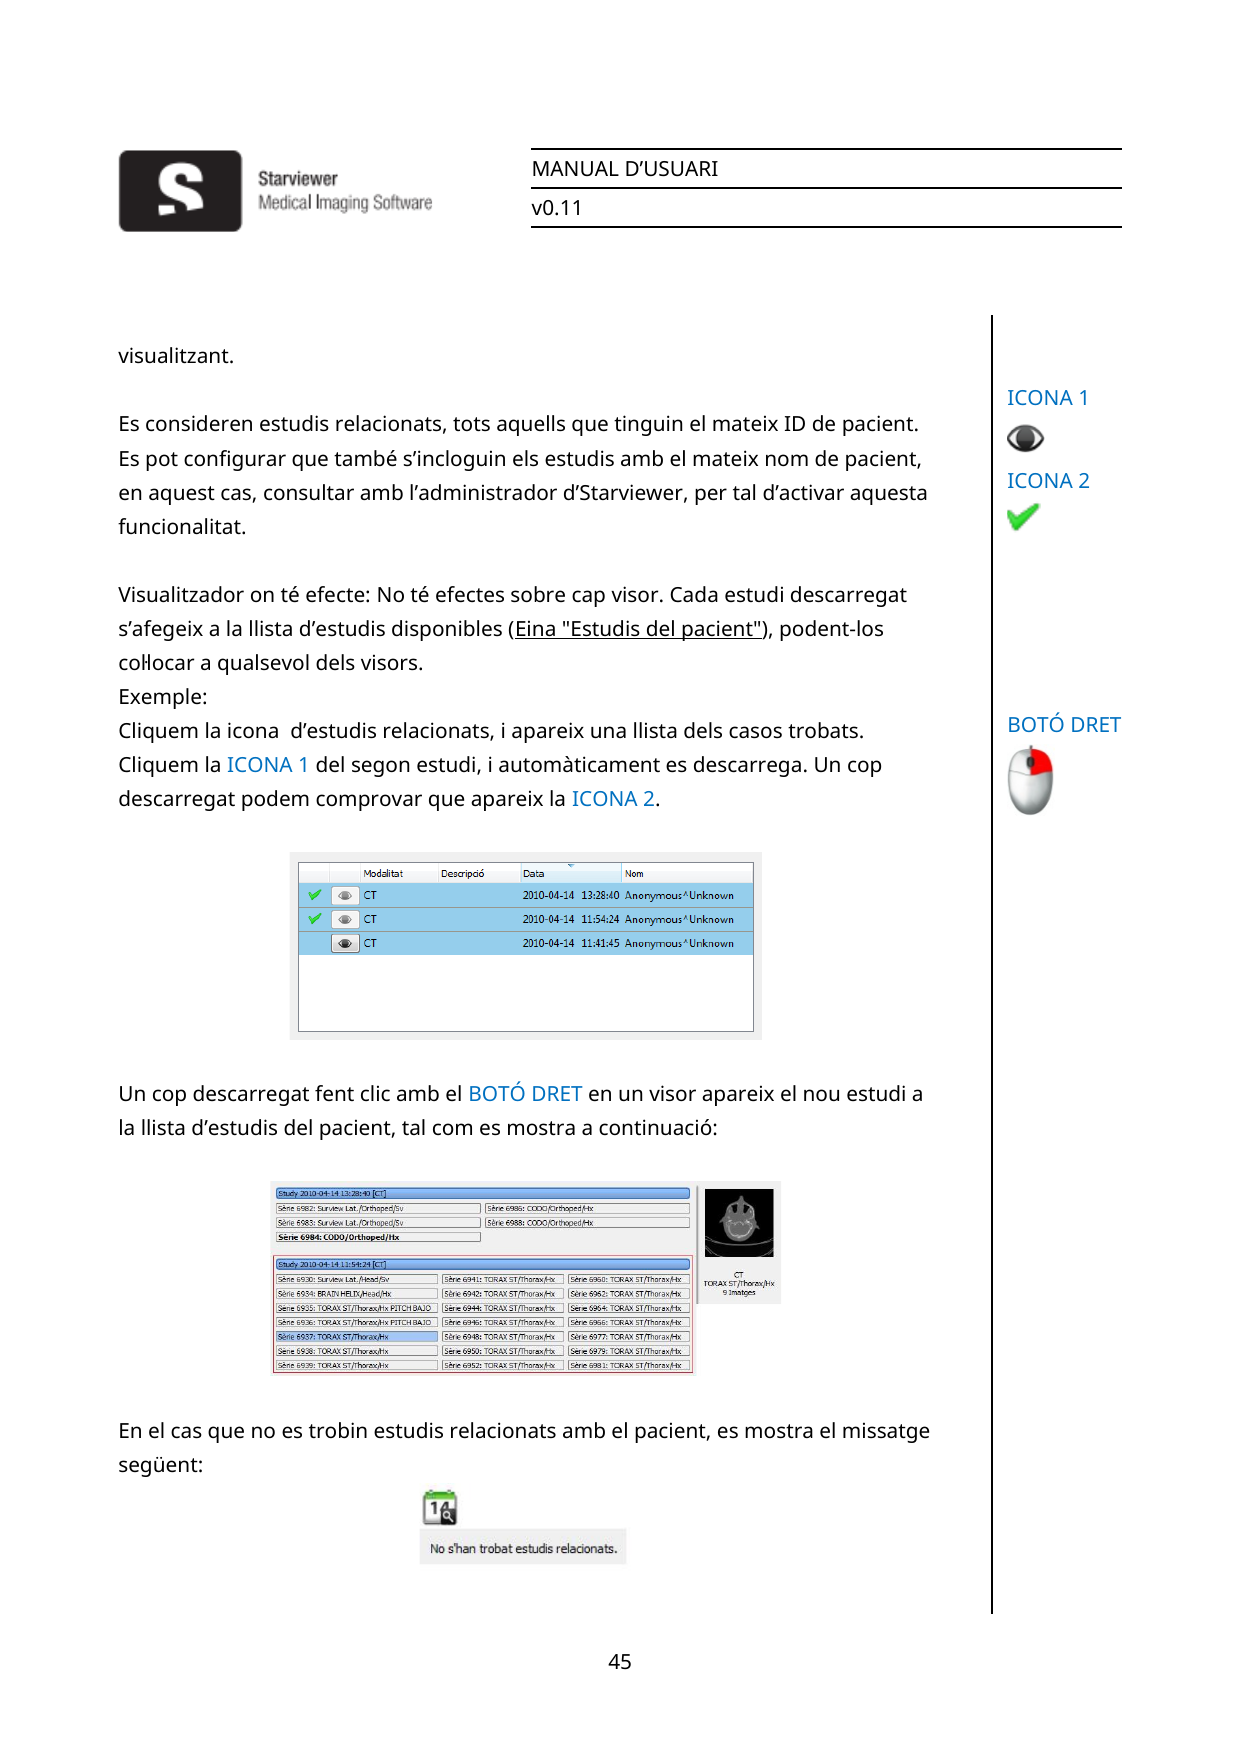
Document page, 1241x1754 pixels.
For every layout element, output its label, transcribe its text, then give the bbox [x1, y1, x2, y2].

picture [1007, 744, 1055, 816]
picture [270, 1181, 782, 1376]
text Es pot configurar que també s’incloguin els estudis amb el mateix nom de pacient, en aquest cas, consultar amb l’administrador d’Starviewer, per tal d’activar aquesta funcionalitat. [118, 444, 991, 540]
text Es consideren estudis relacionats, tots aquells que tinguin el mateix ID de pacient. [118, 409, 991, 438]
table_header ICONA 1 ICONA 2 BOTÓ DRET [993, 315, 1122, 1614]
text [118, 341, 991, 370]
text Un cop descarregat fent clic amb el BOTÓ DRET en un visor apareix el nou estudi a la llista d’estudis del pacient, tal com es mostra a continuació: [118, 1079, 991, 1142]
text En el cas que no es trobin estudis relacionats amb el pacient, es mostra el missatge següent: [118, 1416, 991, 1478]
picture [1007, 500, 1041, 535]
text Visualitzador on té efecte: No té efectes sobre cap visor. Cada estudi descarregat s’afegeix a la llista d’estudis disponibles (Eina "Estudis del pacient"), podent-los col·locar a qualsevol dels visors. [118, 580, 991, 676]
text Cliquem la icona d’estudis relacionats, i apareix una llista dels casos trobats. Cliquem la ICONA 1 del segon estudi, i automàticament es descarrega. Un cop descarregat podem comprovar que apareix la ICONA 2. [118, 716, 991, 813]
picture [1007, 417, 1045, 461]
picture [289, 852, 762, 1040]
text Exemple: [118, 682, 991, 711]
picture [419, 1483, 632, 1571]
